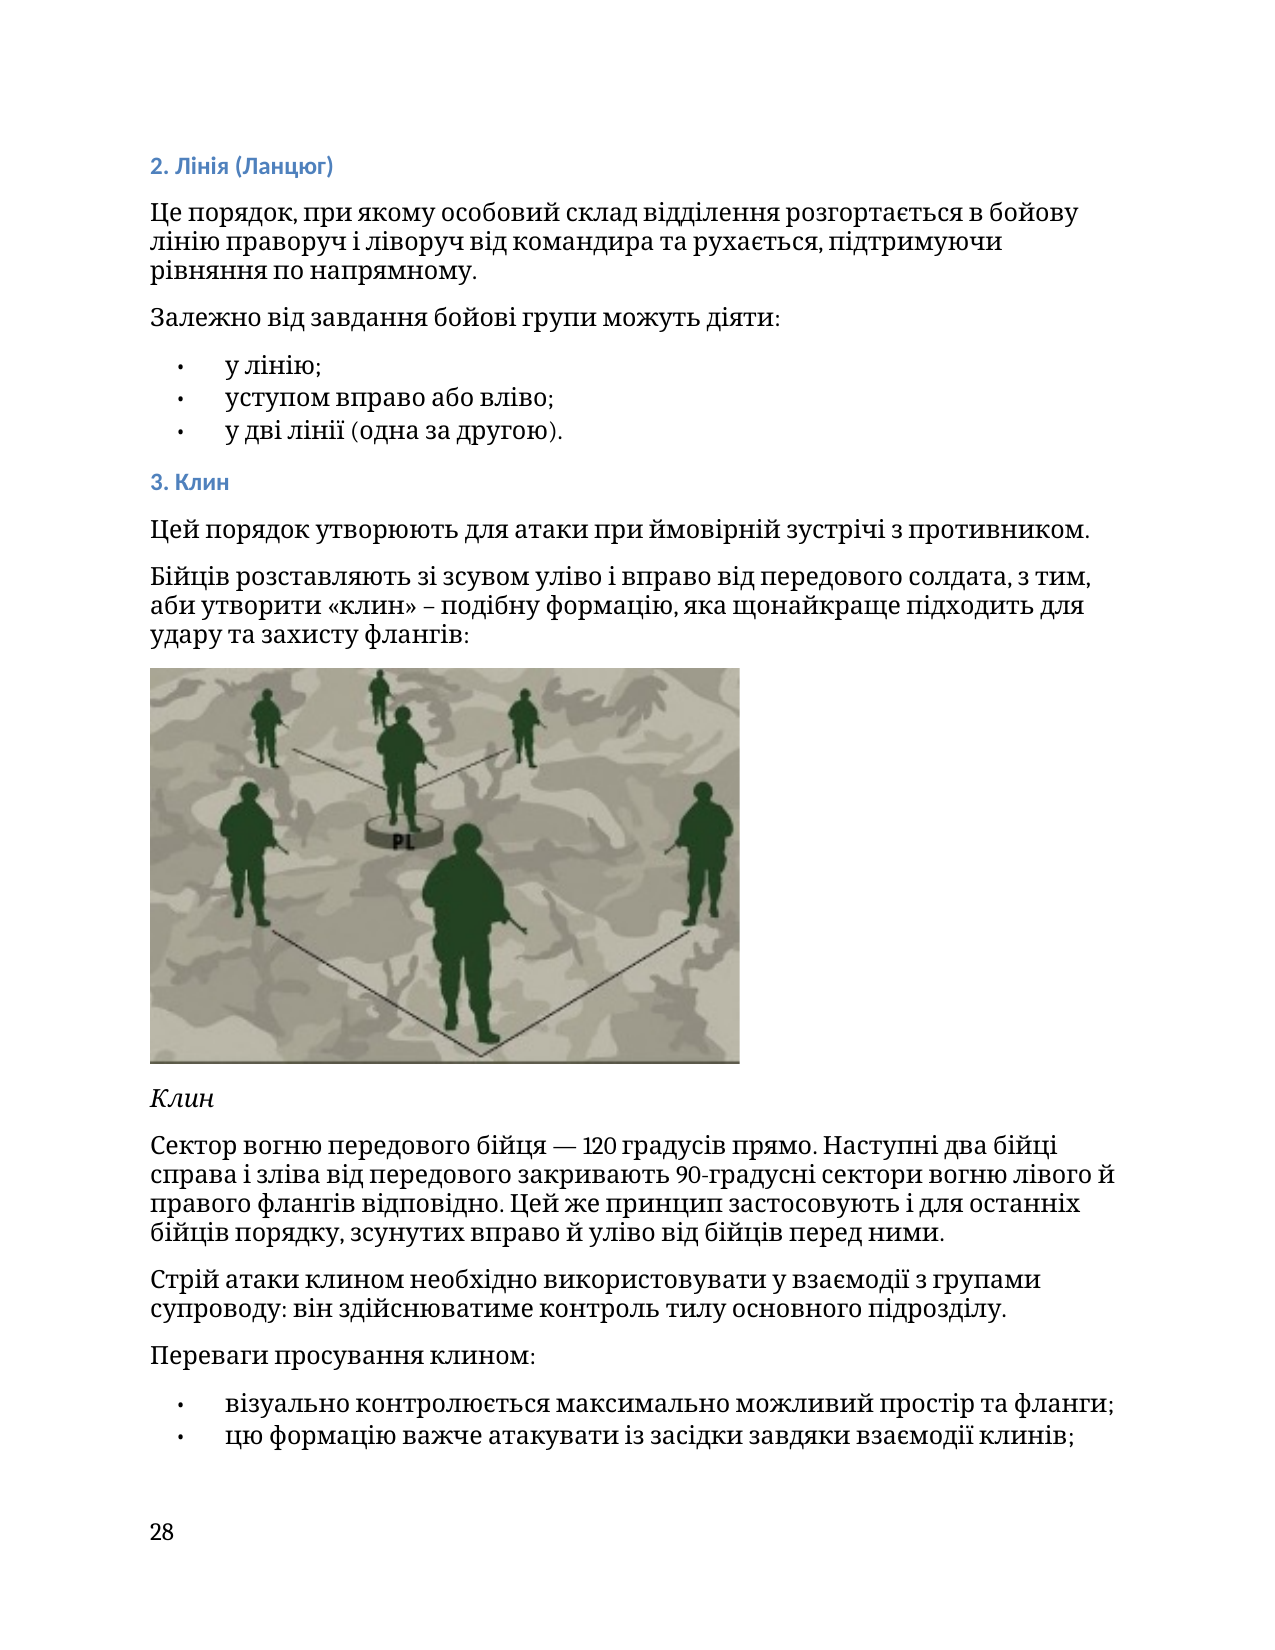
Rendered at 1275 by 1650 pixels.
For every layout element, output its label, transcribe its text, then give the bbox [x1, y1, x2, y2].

list уступом вправо або вліво; [175, 384, 1125, 413]
text Переваги просування клином: [150, 1342, 1125, 1371]
list у лінію; [175, 352, 1125, 381]
text Це порядок, при якому особовий склад відділення розгортається в бойову лінію праворуч і ліворуч від командира та рухається, підтримуючи рівняння по напрямному. [150, 199, 1125, 286]
list у дві лінії (одна за другою). [175, 417, 1125, 446]
text Бійців розставляють зі зсувом уліво і вправо від передового солдата, з тим, аби утворити «клин» – подібну формацію, яка щонайкраще підходить для удару та захисту флангів: [150, 563, 1125, 649]
picture [150, 668, 740, 1064]
text Сектор вогню передового бійця — 120 градусів прямо. Наступні два бійці справа і зліва від передового закривають 90-градусні сектори вогню лівого й правого флангів відповідно. Цей же принцип застосовують і для останніх бійців порядку, зсунутих вправо й уліво від бійців перед ними. [150, 1132, 1125, 1247]
subtitle 2. Лінія (Ланцюг) [150, 150, 1125, 181]
text Цей порядок утворюють для атаки при ймовірній зустрічі з противником. [150, 516, 1125, 544]
text Стрій атаки клином необхідно використовувати у взаємодії з групами супроводу: він здійснюватиме контроль тилу основного підрозділу. [150, 1266, 1125, 1323]
list цю формацію важче атакувати із засідки завдяки взаємодії клинів; [175, 1422, 1125, 1451]
text Залежно від завдання бойові групи можуть діяти: [150, 304, 1125, 333]
subtitle 3. Клин [150, 466, 1125, 497]
list візуально контролюється максимально можливий простір та фланги; [175, 1390, 1125, 1418]
text Клин [150, 1085, 1125, 1113]
